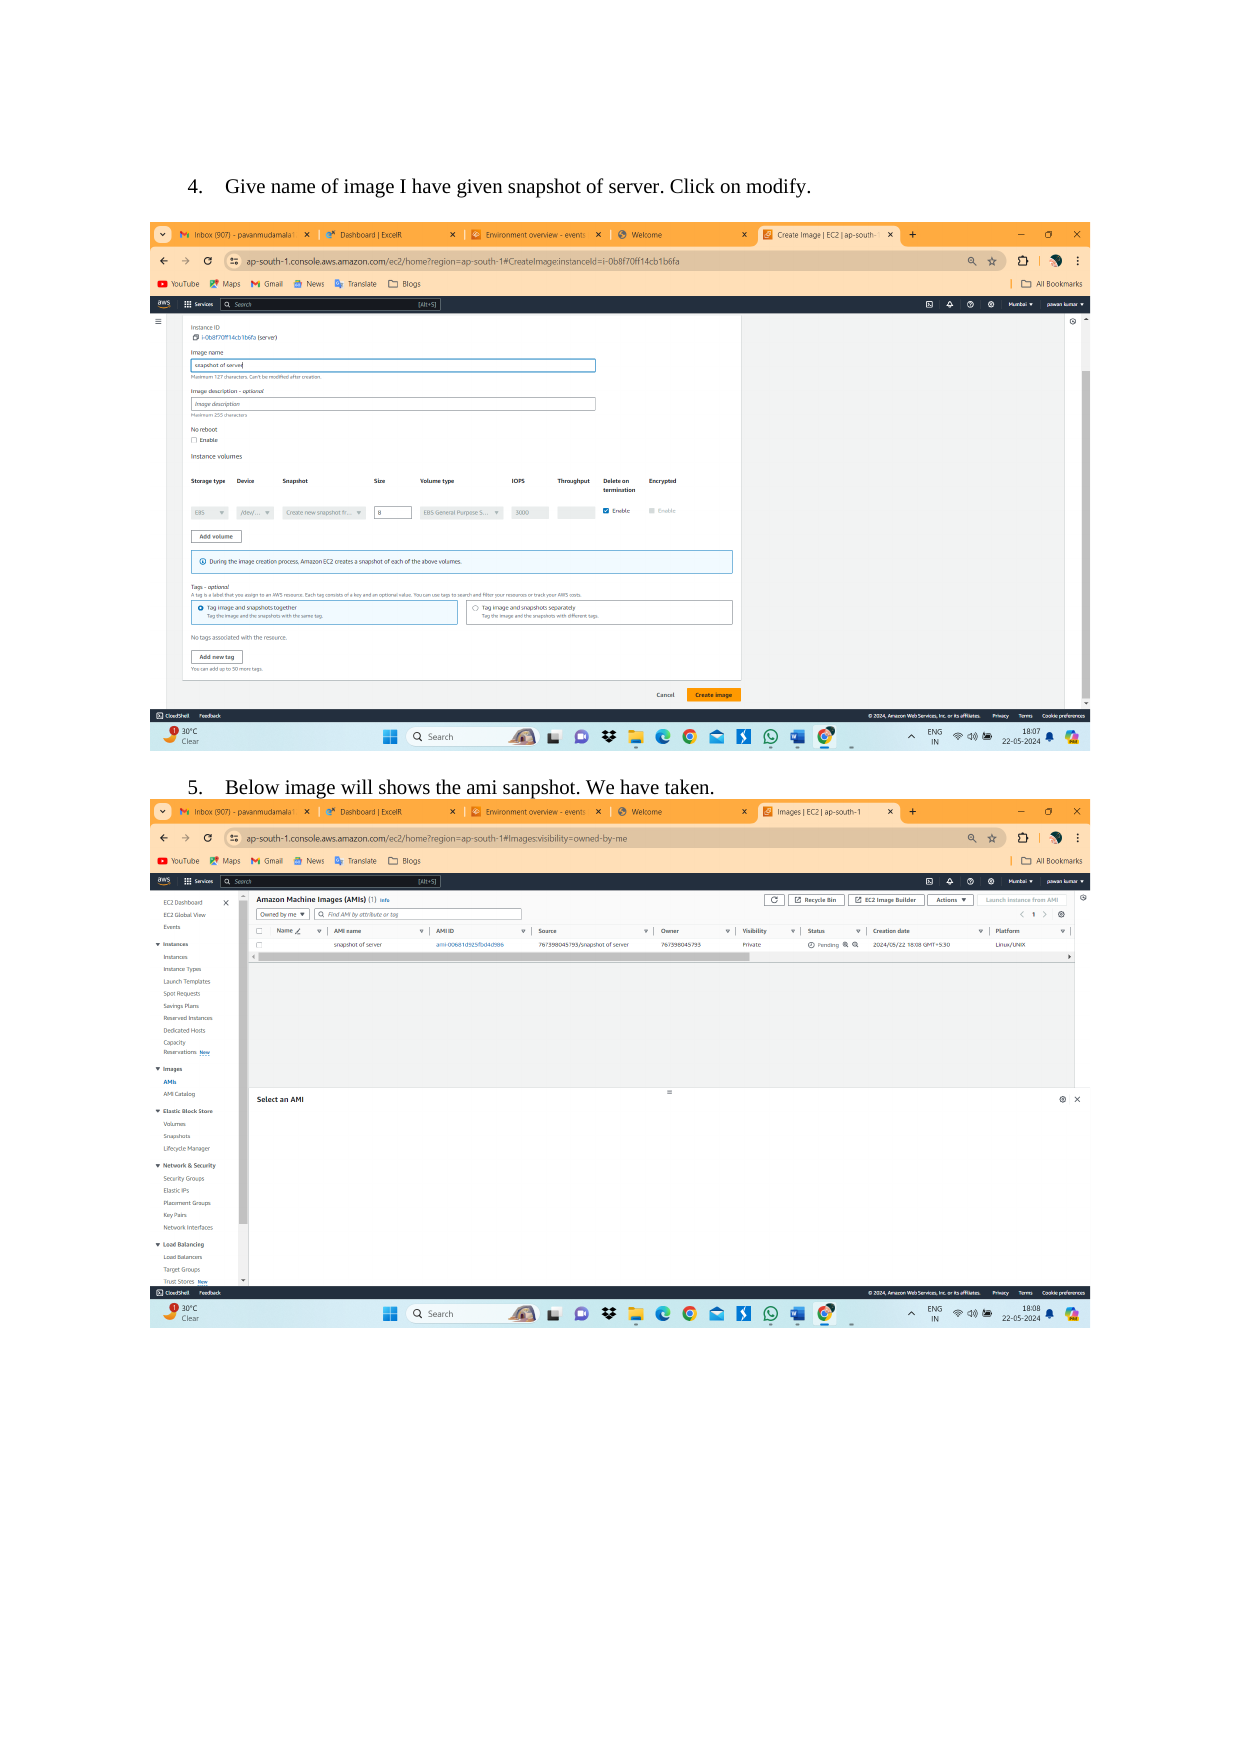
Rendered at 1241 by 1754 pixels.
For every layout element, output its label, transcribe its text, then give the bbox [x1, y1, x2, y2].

picture [150, 222, 1091, 751]
picture [150, 799, 1091, 1328]
list Below image will shows the ami sanpshot. We have taken. [187, 775, 1090, 799]
list Give name of image I have given snapshot of server. Click on modify. [187, 174, 1090, 198]
